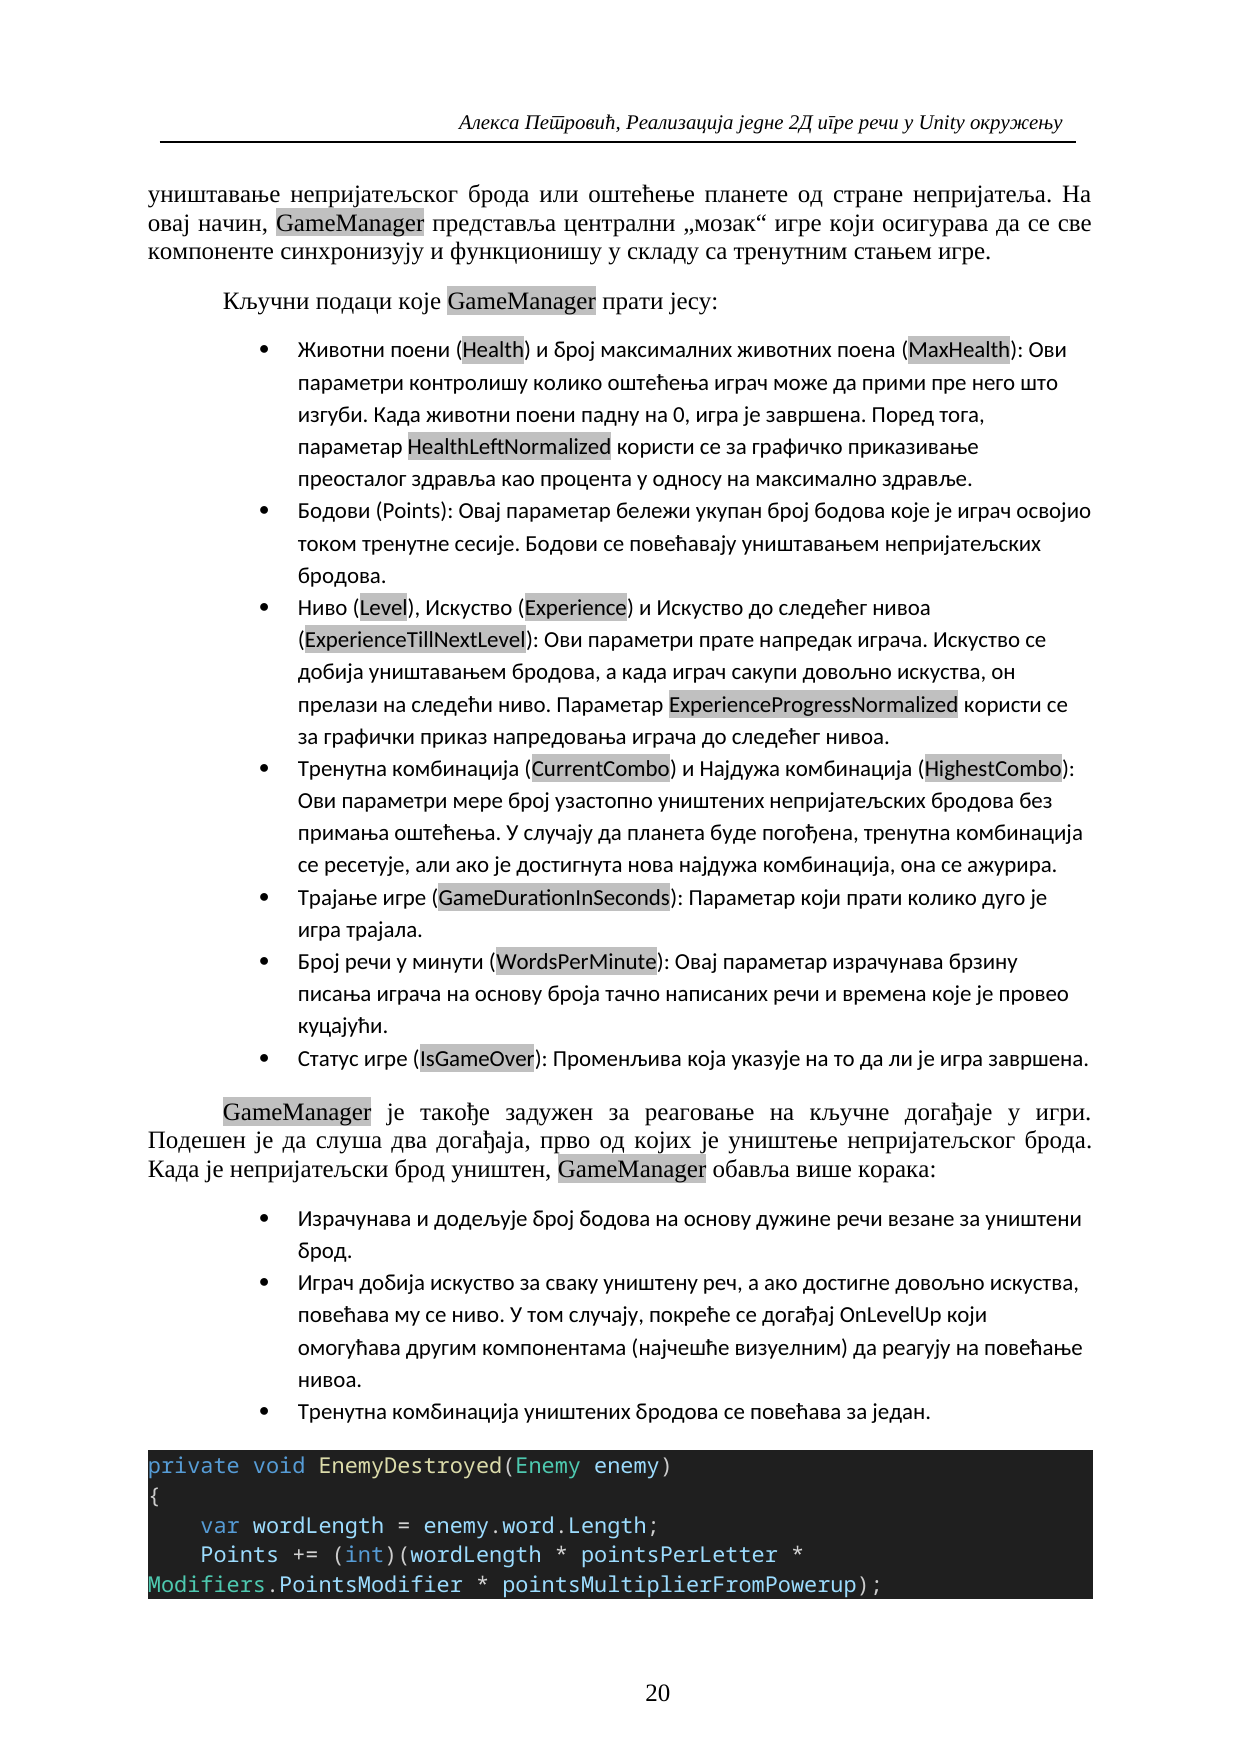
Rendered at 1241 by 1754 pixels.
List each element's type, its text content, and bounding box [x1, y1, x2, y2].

text Кључни подаци које GameManager прати јесу: [148, 286, 447, 315]
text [148, 179, 1093, 265]
list Ниво (Level), Искуство (Experience) и Искуство до следећег нивоа (ExperienceTillNextLevel): Ови параметри прате напредак играча. Искуство се добија уништавањем бродова, а када играч сакупи довољно искуства, он прелази на следећи ниво. Параметар ExperienceProgressNormalized користи се за графички приказ напредовања играча до следећег нивоа. [260, 593, 1093, 750]
list Трајање игре (GameDurationInSeconds): Параметар који прати колико дуго је игра трајала. [260, 883, 1093, 943]
text { [148, 1480, 1093, 1509]
list Израчунава и додељује број бодова на основу дужине речи везане за уништени брод. [260, 1204, 1093, 1264]
text var wordLength = enemy.word.Length; [148, 1509, 1093, 1539]
list Бодови (Points): Овај параметар бележи укупан број бодова које је играч освојио током тренутне сесије. Бодови се повећавају уништавањем непријатељских бродова. [260, 497, 1093, 589]
text GameManager је такође задужен за реаговање на кључне догађаје у игри. Подешен је да слуша два догађаја, прво од којих је уништење непријатељског брода. Када је непријатељски брод уништен, GameManager обавља више корака: [148, 1097, 1093, 1183]
list Играч добија искуство за сваку уништену реч, а ако достигне довољно искуства, повећава му се ниво. У том случају, покреће се догађај OnLevelUp који омогућава другим компонентама (најчешће визуелним) да реагују на повећање нивоа. [260, 1268, 1093, 1393]
text private void EnemyDestroyed(Enemy enemy) [148, 1450, 1093, 1480]
text Points += (int)(wordLength * pointsPerLetter * Modifiers.PointsModifier * pointsMultiplierFromPowerup); [148, 1539, 1093, 1599]
list Статус игре (IsGameOver): Променљива која указује на то да ли је игра завршена. [534, 1044, 1093, 1072]
list Тренутна комбинација уништених бродова се повећава за један. [260, 1397, 1093, 1425]
text Кључни подаци које GameManager прати јесу: [596, 286, 1093, 315]
list Животни поени (Health) и број максималних животних поена (MaxHealth): Ови параметри контролишу колико оштећења играч може да прими пре него што изгуби. Када животни поени падну на 0, игра је завршена. Поред тога, параметар HealthLeftNormalized користи се за графичко приказивање преосталог здравља као процента у односу на максимално здравље. [260, 336, 1093, 492]
list Тренутна комбинација (CurrentCombo) и Најдужа комбинација (HighestCombo): Ови параметри мере број узастопно уништених непријатељских бродова без примања оштећења. У случају да планета буде погођена, тренутна комбинација се ресетује, али ако је достигнута нова најдужа комбинација, она се ажурира. [260, 754, 1093, 879]
list Број речи у минути (WordsPerMinute): Овај параметар израчунава брзину писања играча на основу броја тачно написаних речи и времена које је провео куцајући. [260, 947, 1093, 1039]
